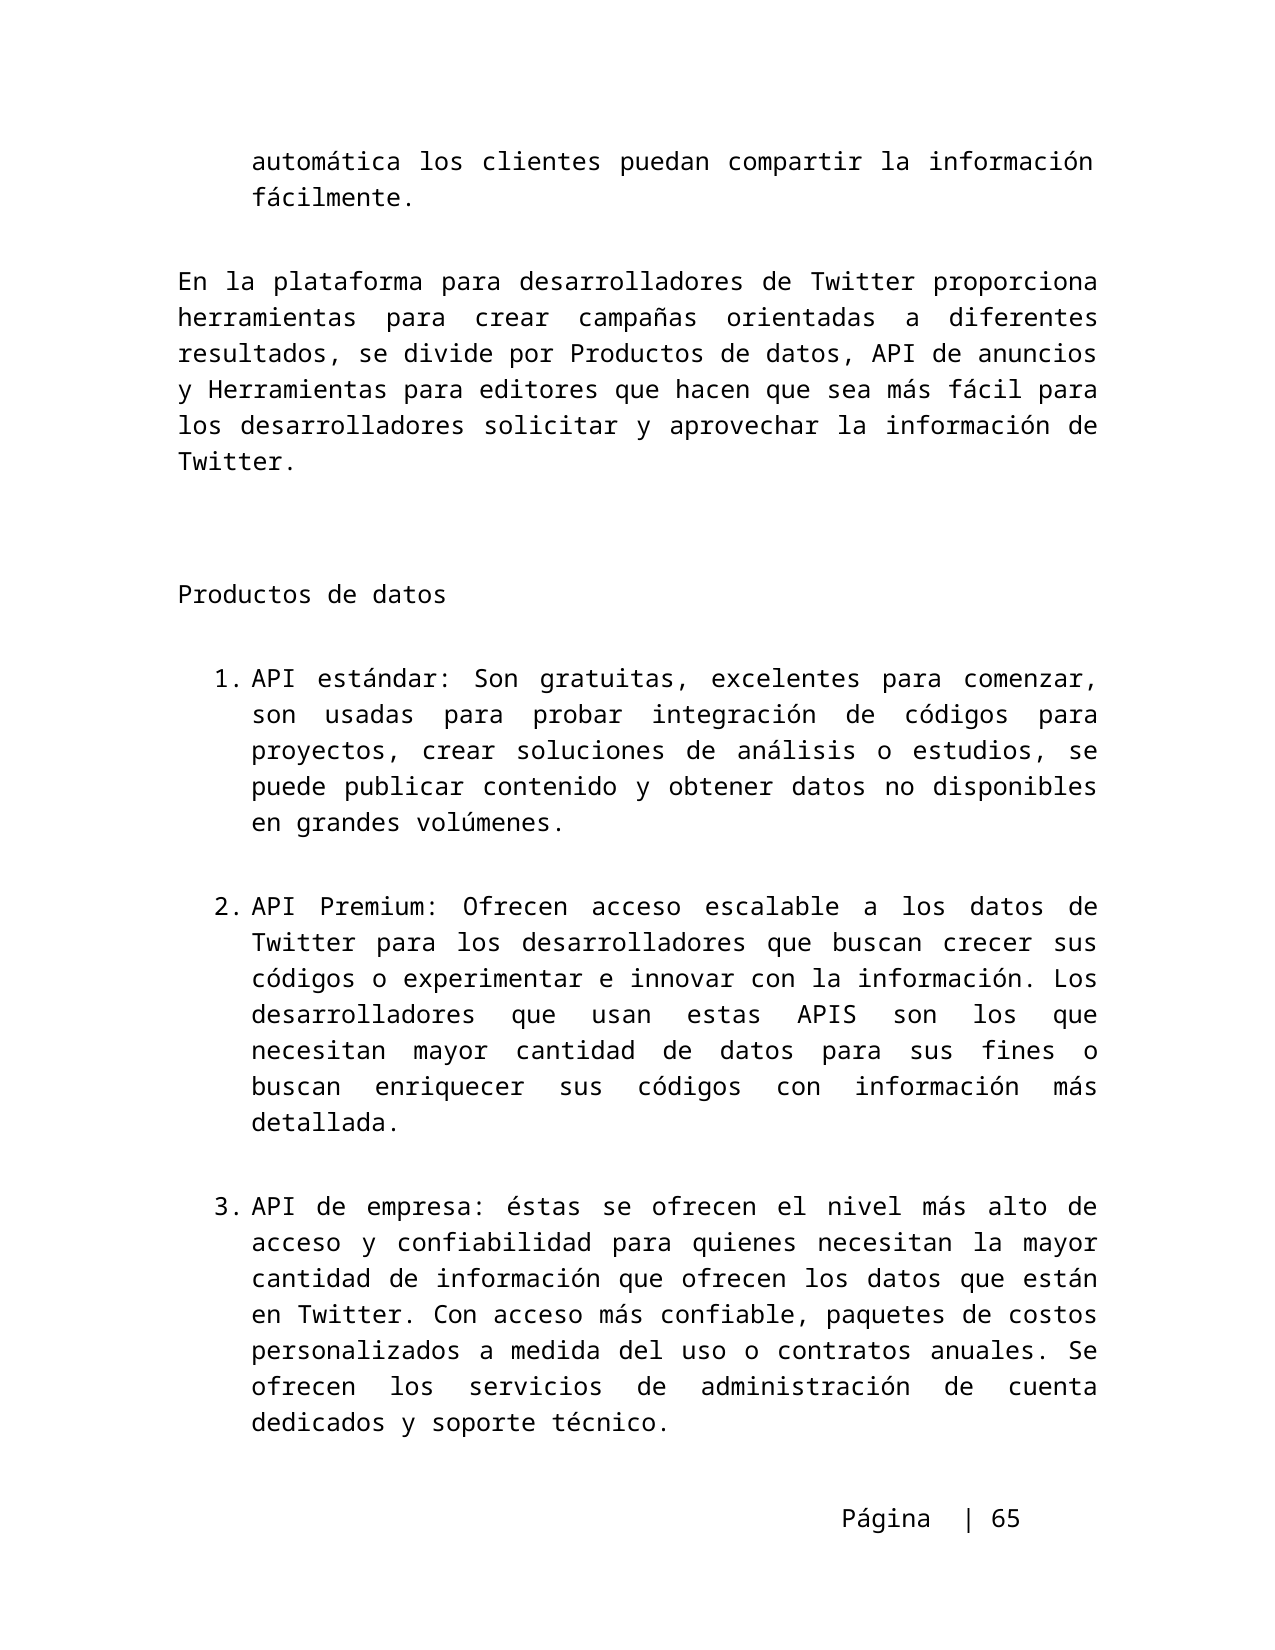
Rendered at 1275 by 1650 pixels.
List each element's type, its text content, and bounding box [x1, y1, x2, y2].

text Productos de datos [177, 576, 1264, 610]
list API Premium: Ofrecen acceso escalable a los datos de Twitter para los desarrolladores que buscan crecer sus códigos o experimentar e innovar con la información. Los desarrolladores que usan estas APIS son los que necesitan mayor cantidad de datos para sus fines o buscan enriquecer sus códigos con información más detallada. [213, 889, 1098, 1139]
text En la plataforma para desarrolladores de Twitter proporciona herramientas para crear campañas orientadas a diferentes resultados, se divide por Productos de datos, API de anuncios y Herramientas para editores que hacen que sea más fácil para los desarrolladores solicitar y aprovechar la información de Twitter. [177, 263, 1098, 478]
list API estándar: Son gratuitas, excelentes para comenzar, son usadas para probar integración de códigos para proyectos, crear soluciones de análisis o estudios, se puede publicar contenido y obtener datos no disponibles en grandes volúmenes. [213, 661, 1098, 839]
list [203, 144, 1093, 214]
list API de empresa: éstas se ofrecen el nivel más alto de acceso y confiabilidad para quienes necesitan la mayor cantidad de información que ofrecen los datos que están en Twitter. Con acceso más confiable, paquetes de costos personalizados a medida del uso o contratos anuales. Se ofrecen los servicios de administración de cuenta dedicados y soporte técnico. [213, 1189, 1098, 1439]
